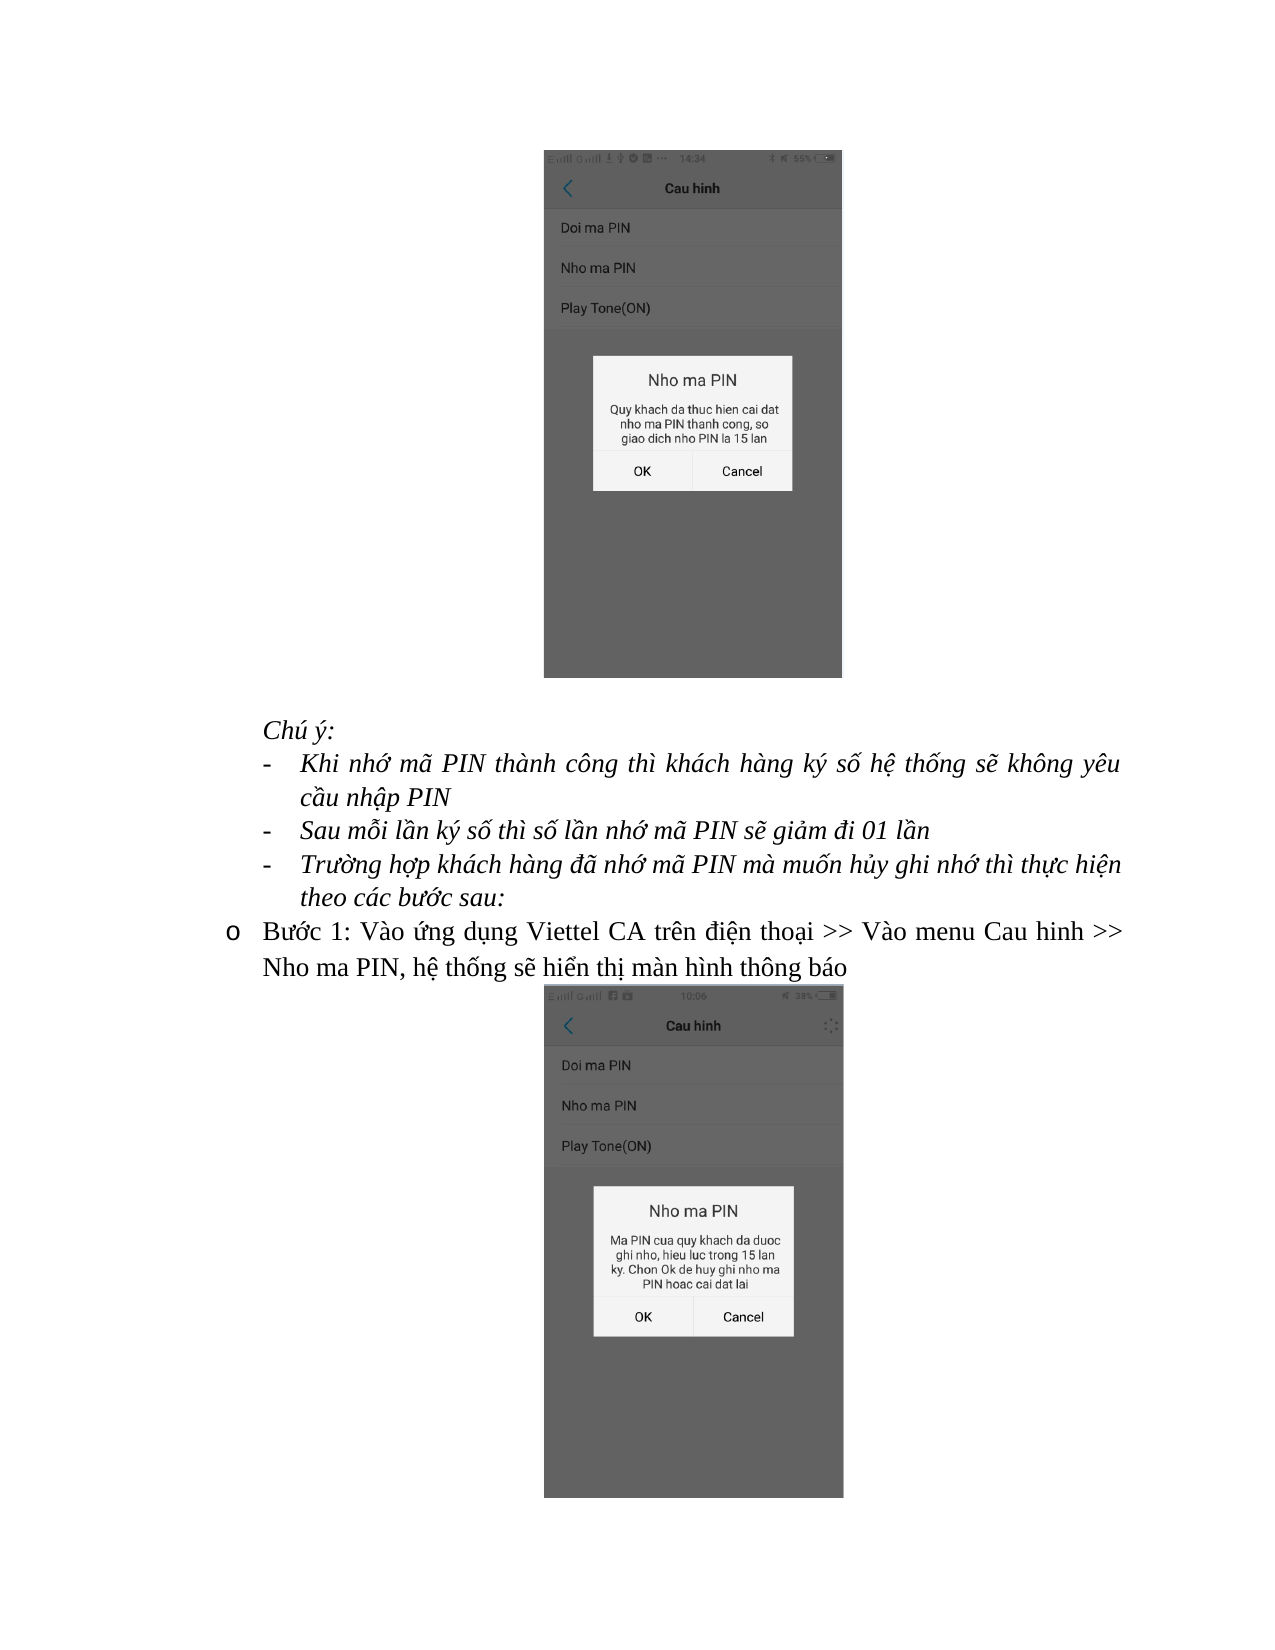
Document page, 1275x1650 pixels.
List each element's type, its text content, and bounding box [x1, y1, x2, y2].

picture [543, 150, 844, 678]
list Trường hợp khách hàng đã nhớ mã PIN mà muốn hủy ghi nhớ thì thực hiện theo các bước sau: [262, 848, 1125, 913]
list Khi nhớ mã PIN thành công thì khách hàng ký số hệ thống sẽ không yêu cầu nhập PIN [262, 747, 1125, 812]
list Sau mỗi lần ký số thì số lần nhớ mã PIN sẽ giảm đi 01 lần [262, 814, 1125, 846]
picture [543, 984, 844, 1498]
list Bước 1: Vào ứng dụng Viettel CA trên điện thoại >> Vào menu Cau hinh >> Nho ma PIN, hệ thống sẽ hiển thị màn hình thông báo [225, 915, 1125, 982]
list Chú ý: [262, 714, 1125, 745]
